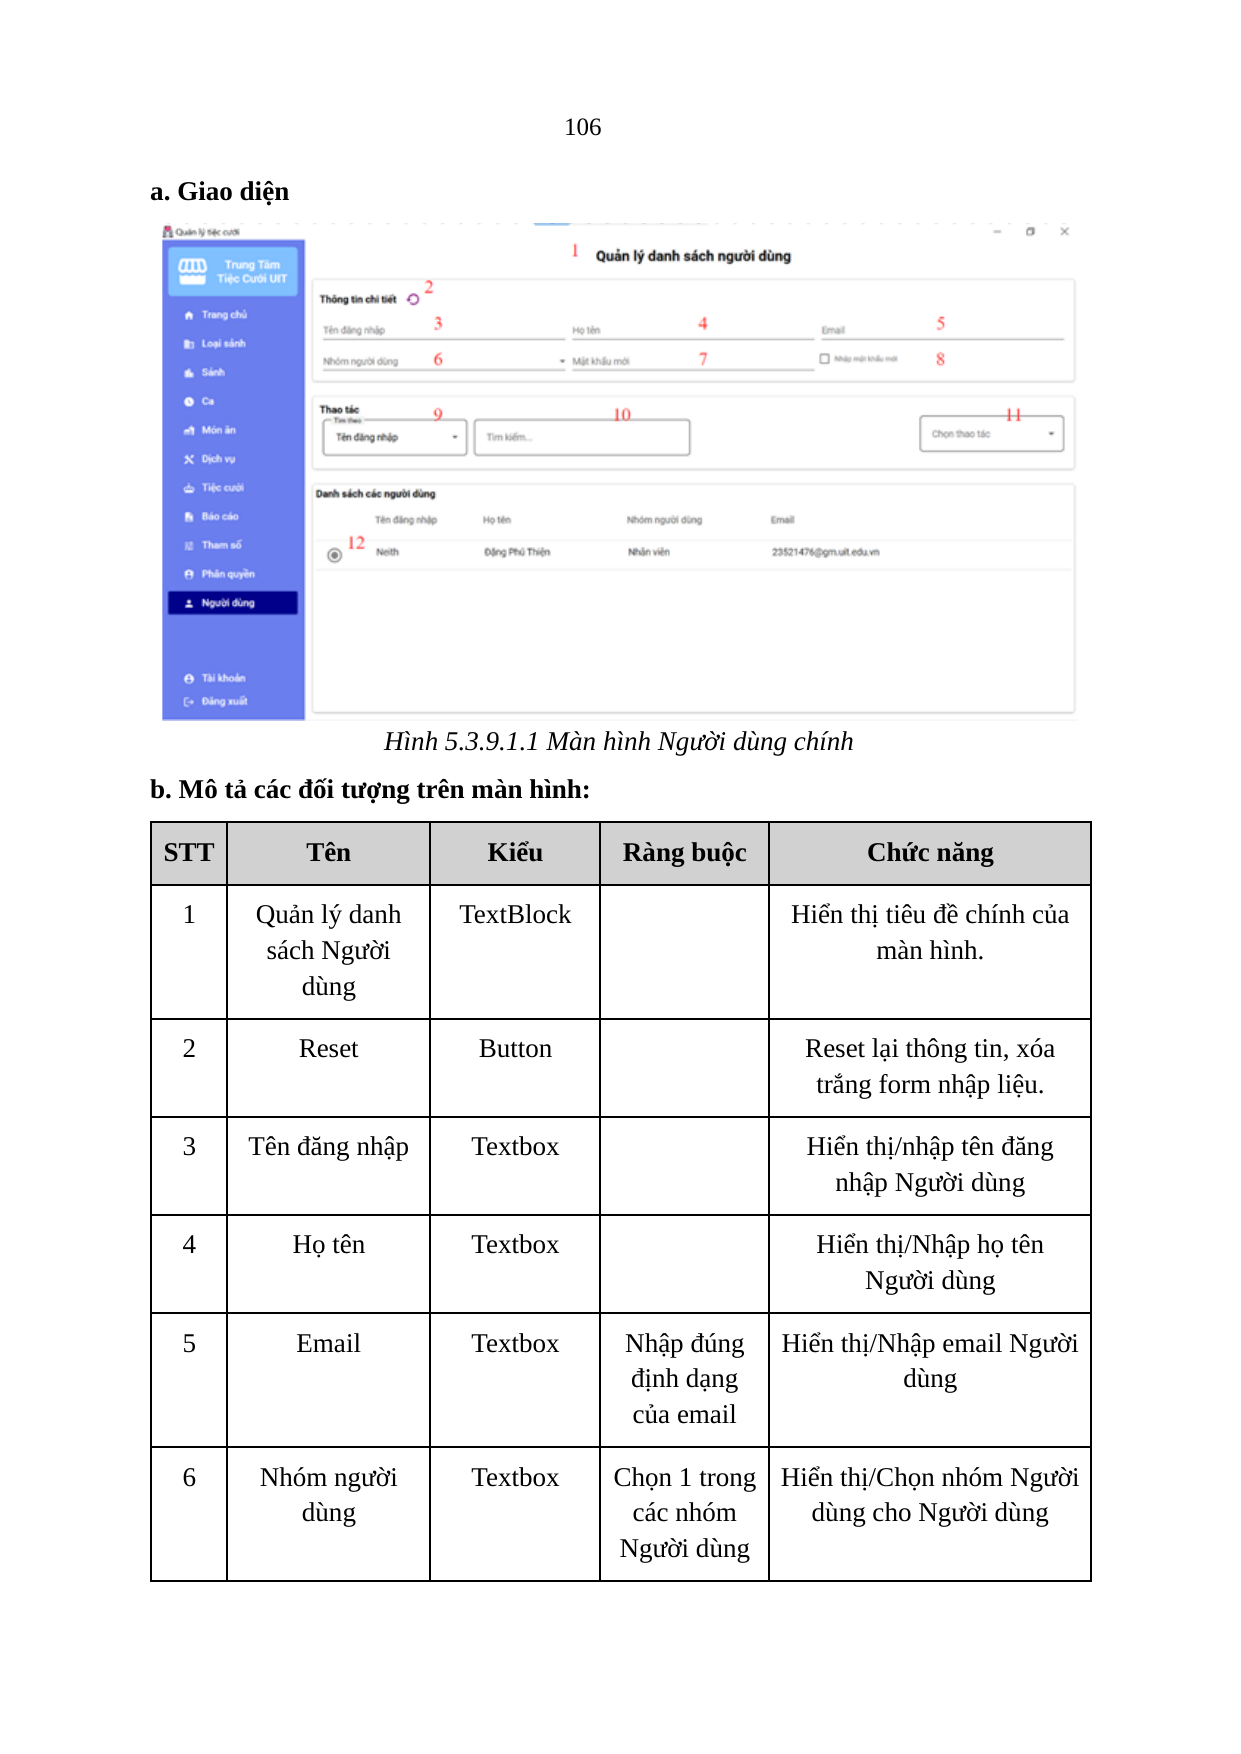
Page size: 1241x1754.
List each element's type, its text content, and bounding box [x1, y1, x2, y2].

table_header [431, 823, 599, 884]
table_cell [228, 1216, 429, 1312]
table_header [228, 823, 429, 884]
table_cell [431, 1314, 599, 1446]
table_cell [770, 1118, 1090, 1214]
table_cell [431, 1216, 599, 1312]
text a. Giao diện [150, 175, 1090, 206]
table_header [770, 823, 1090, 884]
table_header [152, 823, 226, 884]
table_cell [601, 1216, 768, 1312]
picture [162, 223, 1078, 721]
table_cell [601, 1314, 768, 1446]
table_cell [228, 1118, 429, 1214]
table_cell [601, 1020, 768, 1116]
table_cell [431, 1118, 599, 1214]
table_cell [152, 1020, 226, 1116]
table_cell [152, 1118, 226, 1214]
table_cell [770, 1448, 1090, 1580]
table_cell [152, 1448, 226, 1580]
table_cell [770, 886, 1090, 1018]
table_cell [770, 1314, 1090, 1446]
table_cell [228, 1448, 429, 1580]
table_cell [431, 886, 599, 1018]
text b. Mô tả các đối tượng trên màn hình: [150, 773, 1090, 804]
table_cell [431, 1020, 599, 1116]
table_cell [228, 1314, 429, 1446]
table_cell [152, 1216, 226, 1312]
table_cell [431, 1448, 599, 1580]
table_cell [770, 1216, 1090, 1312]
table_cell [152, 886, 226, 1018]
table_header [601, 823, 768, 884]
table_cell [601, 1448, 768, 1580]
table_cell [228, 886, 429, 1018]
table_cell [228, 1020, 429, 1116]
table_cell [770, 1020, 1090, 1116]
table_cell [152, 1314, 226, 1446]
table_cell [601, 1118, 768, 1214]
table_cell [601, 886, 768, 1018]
